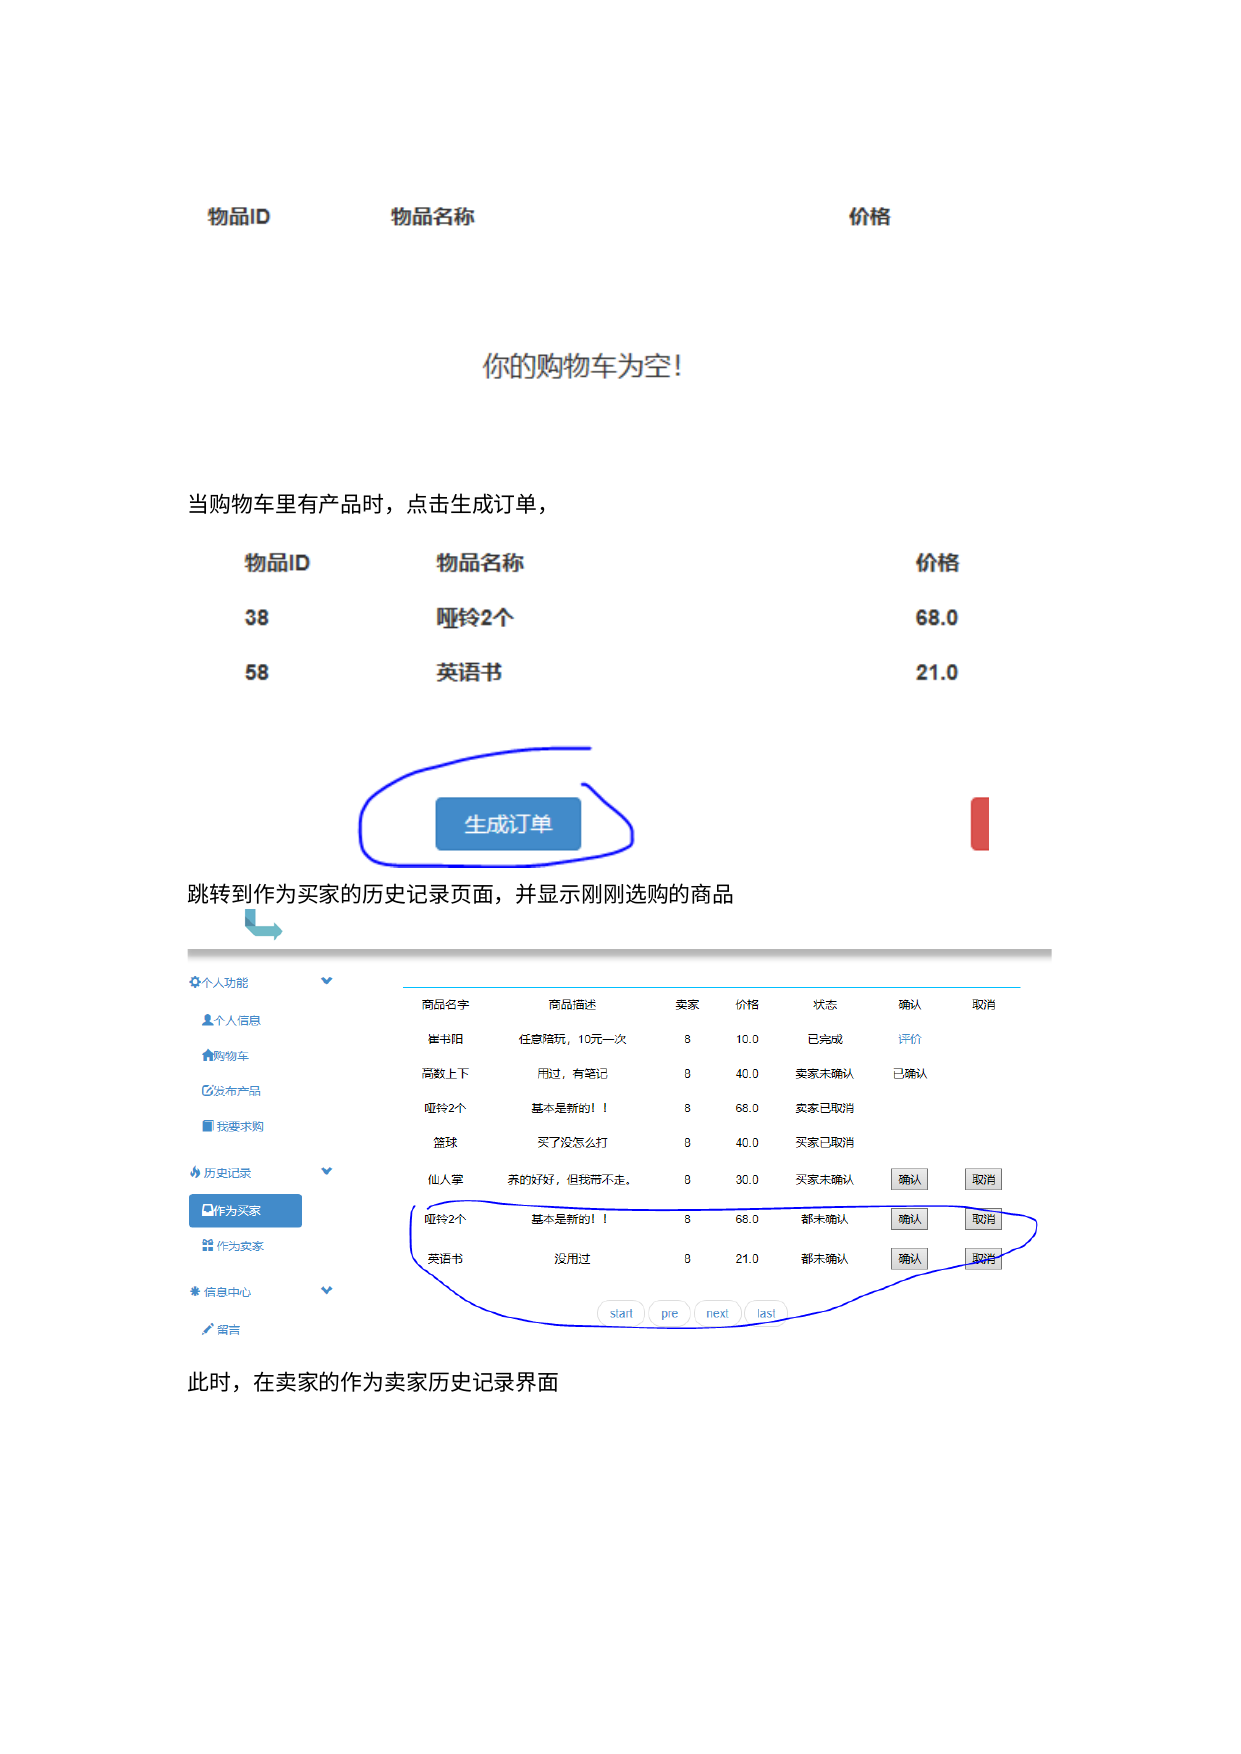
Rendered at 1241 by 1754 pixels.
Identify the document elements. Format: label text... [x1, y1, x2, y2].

text 此时，在卖家的作为卖家历史记录界面 [187, 1364, 1053, 1397]
picture [187, 909, 1052, 1349]
text 跳转到作为买家的历史记录页面，并显示刚刚选购的商品 [187, 877, 1053, 909]
picture [187, 519, 989, 868]
picture [187, 162, 1053, 472]
text 当购物车里有产品时，点击生成订单， [187, 487, 1053, 519]
